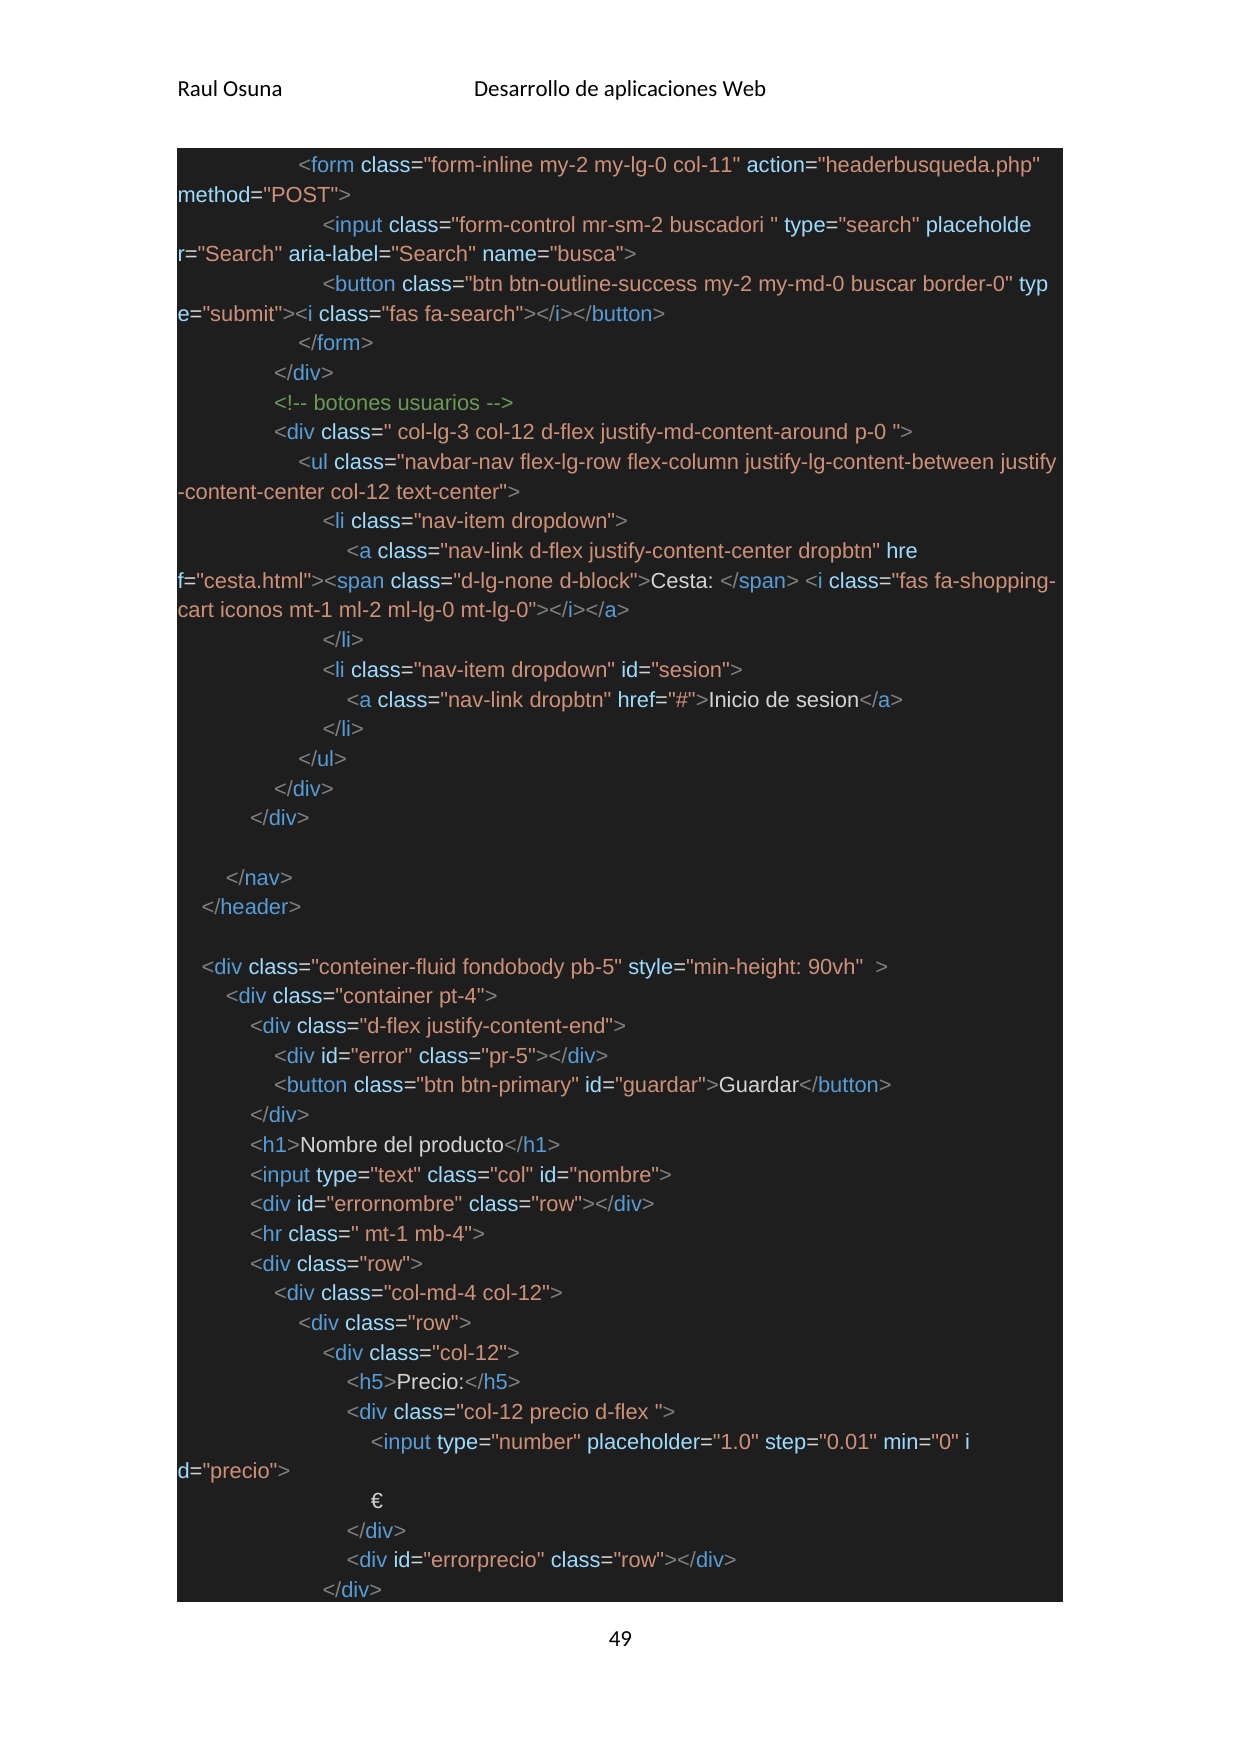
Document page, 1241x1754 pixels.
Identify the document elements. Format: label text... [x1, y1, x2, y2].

text <h1>Nombre del producto</h1> [177, 1127, 1063, 1157]
text <form class="form-inline my-2 my-lg-0 col-11" action="headerbusqueda.php" method="POST"> [177, 148, 1063, 207]
text </form> [177, 326, 1063, 355]
text </ul> [177, 741, 1063, 771]
text <button class="btn btn-outline-success my-2 my-md-0 buscar border-0" type="submit"><i class="fas fa-search"></i></button> [177, 266, 1063, 326]
text <button class="btn btn-primary" id="guardar">Guardar</button> [177, 1068, 1063, 1098]
text </div> [177, 1098, 1063, 1127]
text </div> [177, 801, 1063, 830]
text <div class="d-flex justify-content-end"> [177, 1008, 1063, 1038]
text </header> [177, 890, 1063, 919]
text <div id="errorprecio" class="row"></div> [177, 1543, 1063, 1573]
text <input type="text" class="col" id="nombre"> [177, 1157, 1063, 1187]
text </nav> [177, 860, 1063, 890]
text <div id="errornombre" class="row"></div> [177, 1187, 1063, 1216]
text <div class=" col-lg-3 col-12 d-flex justify-md-content-around p-0 "> [177, 415, 1063, 444]
text </li> [177, 623, 1063, 652]
text <li class="nav-item dropdown"> [177, 504, 1063, 533]
text <input type="number" placeholder="1.0" step="0.01" min="0" id="precio"> [177, 1424, 1063, 1483]
text <input class="form-control mr-sm-2 buscadori " type="search" placeholder="Search" aria-label="Search" name="busca"> [177, 207, 1063, 266]
text <div class="container pt-4"> [177, 979, 1063, 1008]
text <hr class=" mt-1 mb-4"> [177, 1216, 1063, 1246]
text </div> [177, 355, 1063, 385]
text <div class="conteiner-fluid fondobody pb-5" style="min-height: 90vh" > [177, 949, 1063, 979]
text <div class="row"> [177, 1305, 1063, 1335]
text <a class="nav-link d-flex justify-content-center dropbtn" href="cesta.html"><span class="d-lg-none d-block">Cesta: </span> <i class="fas fa-shopping-cart iconos mt-1 ml-2 ml-lg-0 mt-lg-0"></i></a> [177, 533, 1063, 623]
text <!-- botones usuarios --> [177, 385, 1063, 415]
text </div> [177, 771, 1063, 801]
text <div id="error" class="pr-5"></div> [177, 1038, 1063, 1068]
text <div class="col-md-4 col-12"> [177, 1276, 1063, 1305]
text <h5>Precio:</h5> [177, 1365, 1063, 1394]
text <ul class="navbar-nav flex-lg-row flex-column justify-lg-content-between justify-content-center col-12 text-center"> [177, 444, 1063, 504]
text </div> [177, 1513, 1063, 1543]
text </li> [177, 712, 1063, 741]
text <li class="nav-item dropdown" id="sesion"> [177, 652, 1063, 682]
text <div class="row"> [177, 1246, 1063, 1276]
text € [177, 1483, 1063, 1513]
text <div class="col-12"> [177, 1335, 1063, 1365]
text <a class="nav-link dropbtn" href="#">Inicio de sesion</a> [177, 682, 1063, 712]
text <div class="col-12 precio d-flex "> [177, 1394, 1063, 1424]
text </div> [177, 1573, 1063, 1602]
